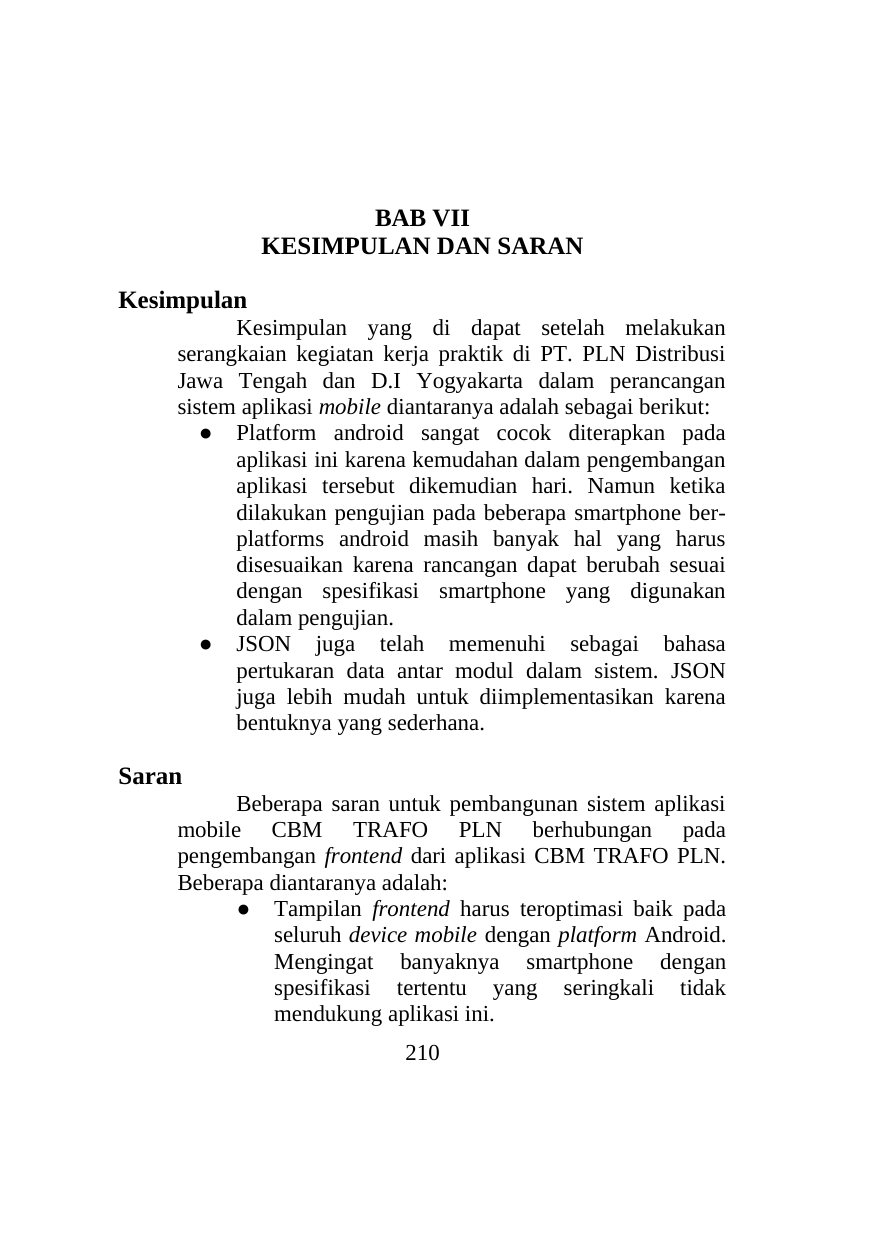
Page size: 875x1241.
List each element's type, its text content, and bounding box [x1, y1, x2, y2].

text Beberapa saran untuk pembangunan sistem aplikasi mobile CBM TRAFO PLN berhubungan pada pengembangan frontend dari aplikasi CBM TRAFO PLN. Beberapa diantaranya adalah: [177, 789, 726, 895]
subtitle Kesimpulan [118, 285, 726, 314]
subtitle Saran [118, 761, 726, 789]
list Tampilan frontend harus teroptimasi baik pada seluruh device mobile dengan platform Android. Mengingat banyaknya smartphone dengan spesifikasi tertentu yang seringkali tidak mendukung aplikasi ini. [236, 895, 726, 1027]
list Platform android sangat cocok diterapkan pada aplikasi ini karena kemudahan dalam pengembangan aplikasi tersebut dikemudian hari. Namun ketika dilakukan pengujian pada beberapa smartphone ber-platforms android masih banyak hal yang harus disesuaikan karena rancangan dapat berubah sesuai dengan spesifikasi smartphone yang digunakan dalam pengujian. [199, 419, 726, 630]
text Kesimpulan yang di dapat setelah melakukan serangkaian kegiatan kerja praktik di PT. PLN Distribusi Jawa Tengah dan D.I Yogyakarta dalam perancangan sistem aplikasi mobile diantaranya adalah sebagai berikut: [177, 314, 726, 419]
list JSON juga telah memenuhi sebagai bahasa pertukaran data antar modul dalam sistem. JSON juga lebih mudah untuk diimplementasikan karena bentuknya yang sederhana. [199, 630, 726, 736]
subtitle BAB VII KESIMPULAN DAN SARAN [118, 203, 726, 260]
